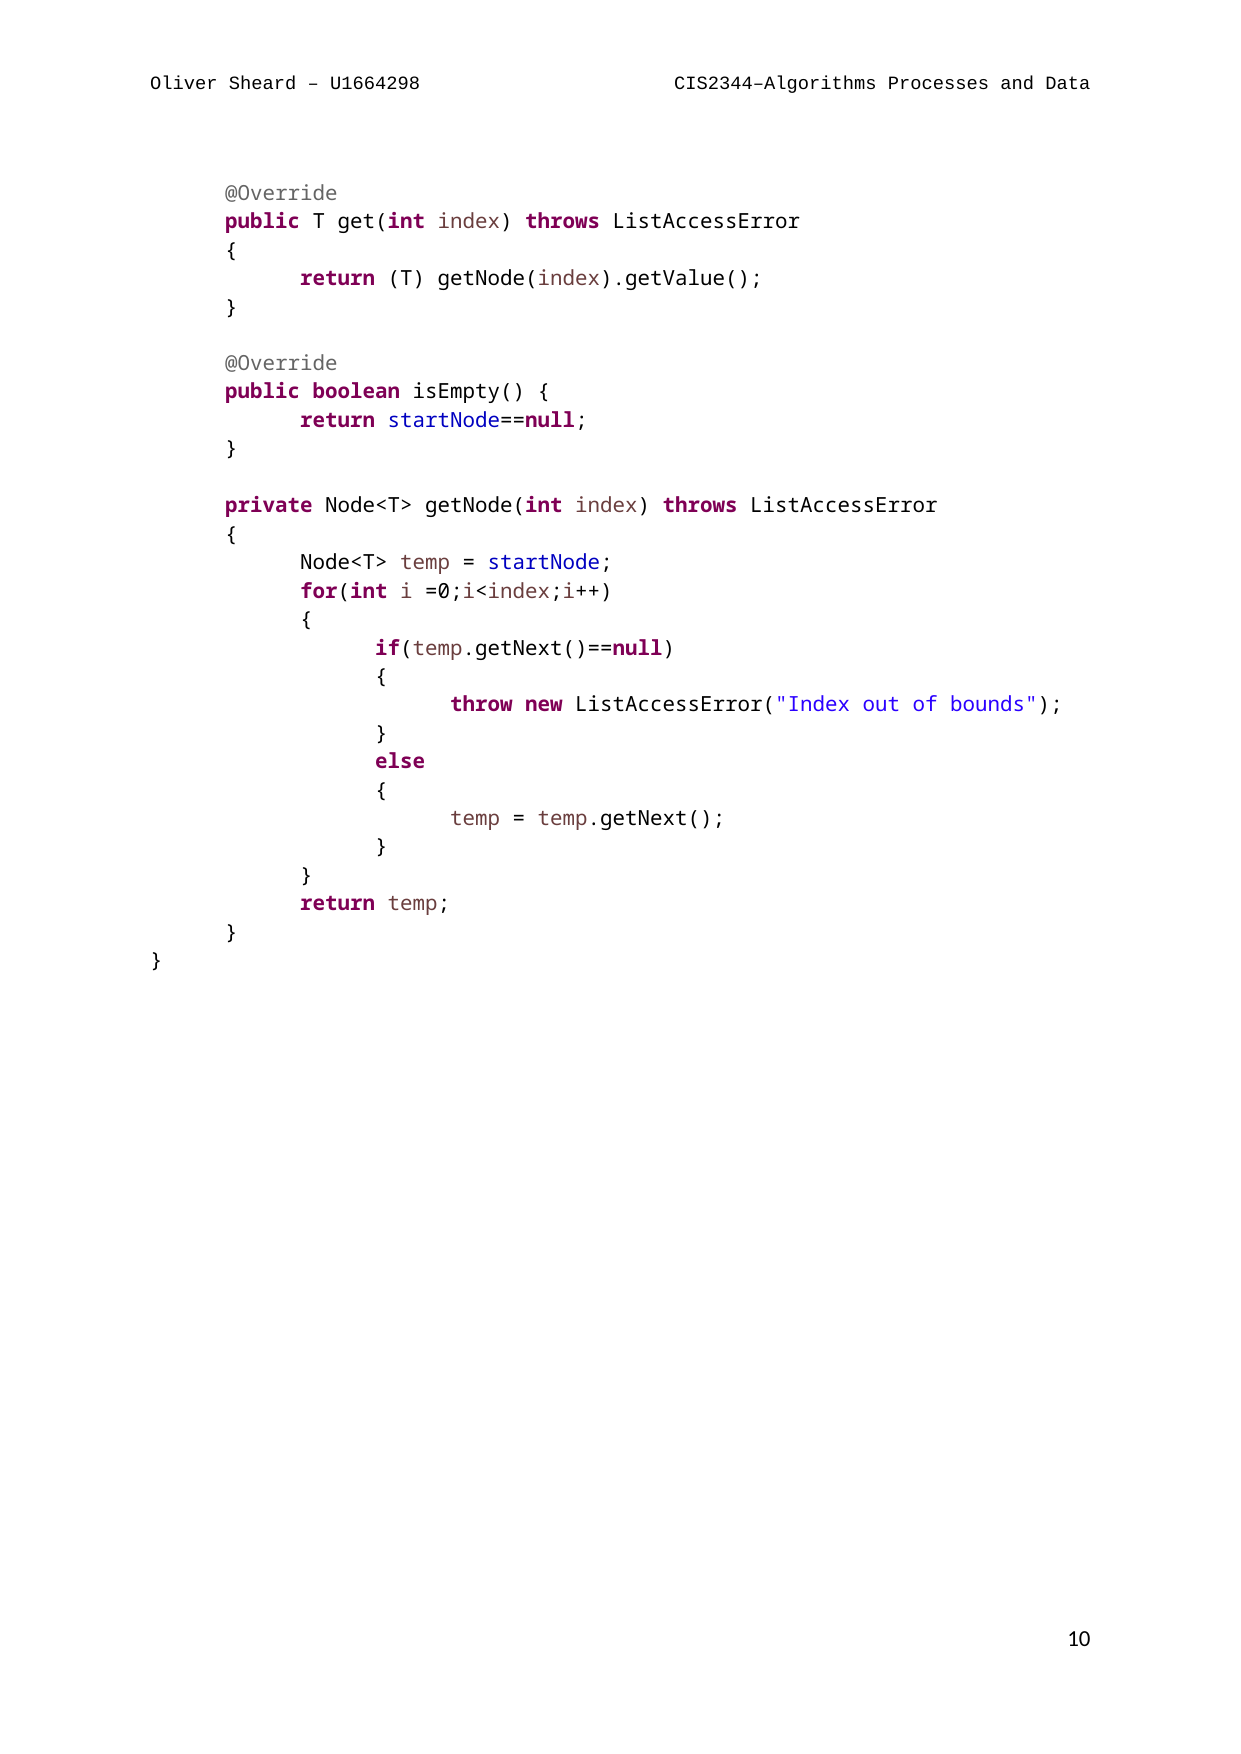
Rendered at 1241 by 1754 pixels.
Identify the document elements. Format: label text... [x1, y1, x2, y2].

text } [150, 832, 1090, 860]
text } [150, 292, 1090, 320]
text for(int i =0;i<index;i++) [150, 576, 1090, 604]
text { [150, 519, 1090, 547]
text @Override [150, 178, 1090, 206]
text } [150, 917, 1090, 945]
text public boolean isEmpty() { [150, 377, 1090, 405]
text Node<T> temp = startNode; [150, 547, 1090, 576]
text } [150, 860, 1090, 888]
text else [150, 746, 1090, 775]
text } [150, 718, 1090, 746]
text private Node<T> getNode(int index) throws ListAccessError [150, 490, 1090, 519]
text if(temp.getNext()==null) [150, 633, 1090, 661]
text return startNode==null; [150, 405, 1090, 433]
text } [150, 945, 1090, 974]
text return (T) getNode(index).getValue(); [150, 263, 1090, 292]
text return temp; [150, 888, 1090, 917]
text { [150, 661, 1090, 689]
text temp = temp.getNext(); [150, 803, 1090, 832]
text { [150, 235, 1090, 263]
text @Override [150, 348, 1090, 377]
text throw new ListAccessError("Index out of bounds"); [150, 689, 1090, 718]
text public T get(int index) throws ListAccessError [150, 206, 1090, 235]
text { [150, 604, 1090, 633]
text { [150, 775, 1090, 803]
text } [150, 433, 1090, 462]
